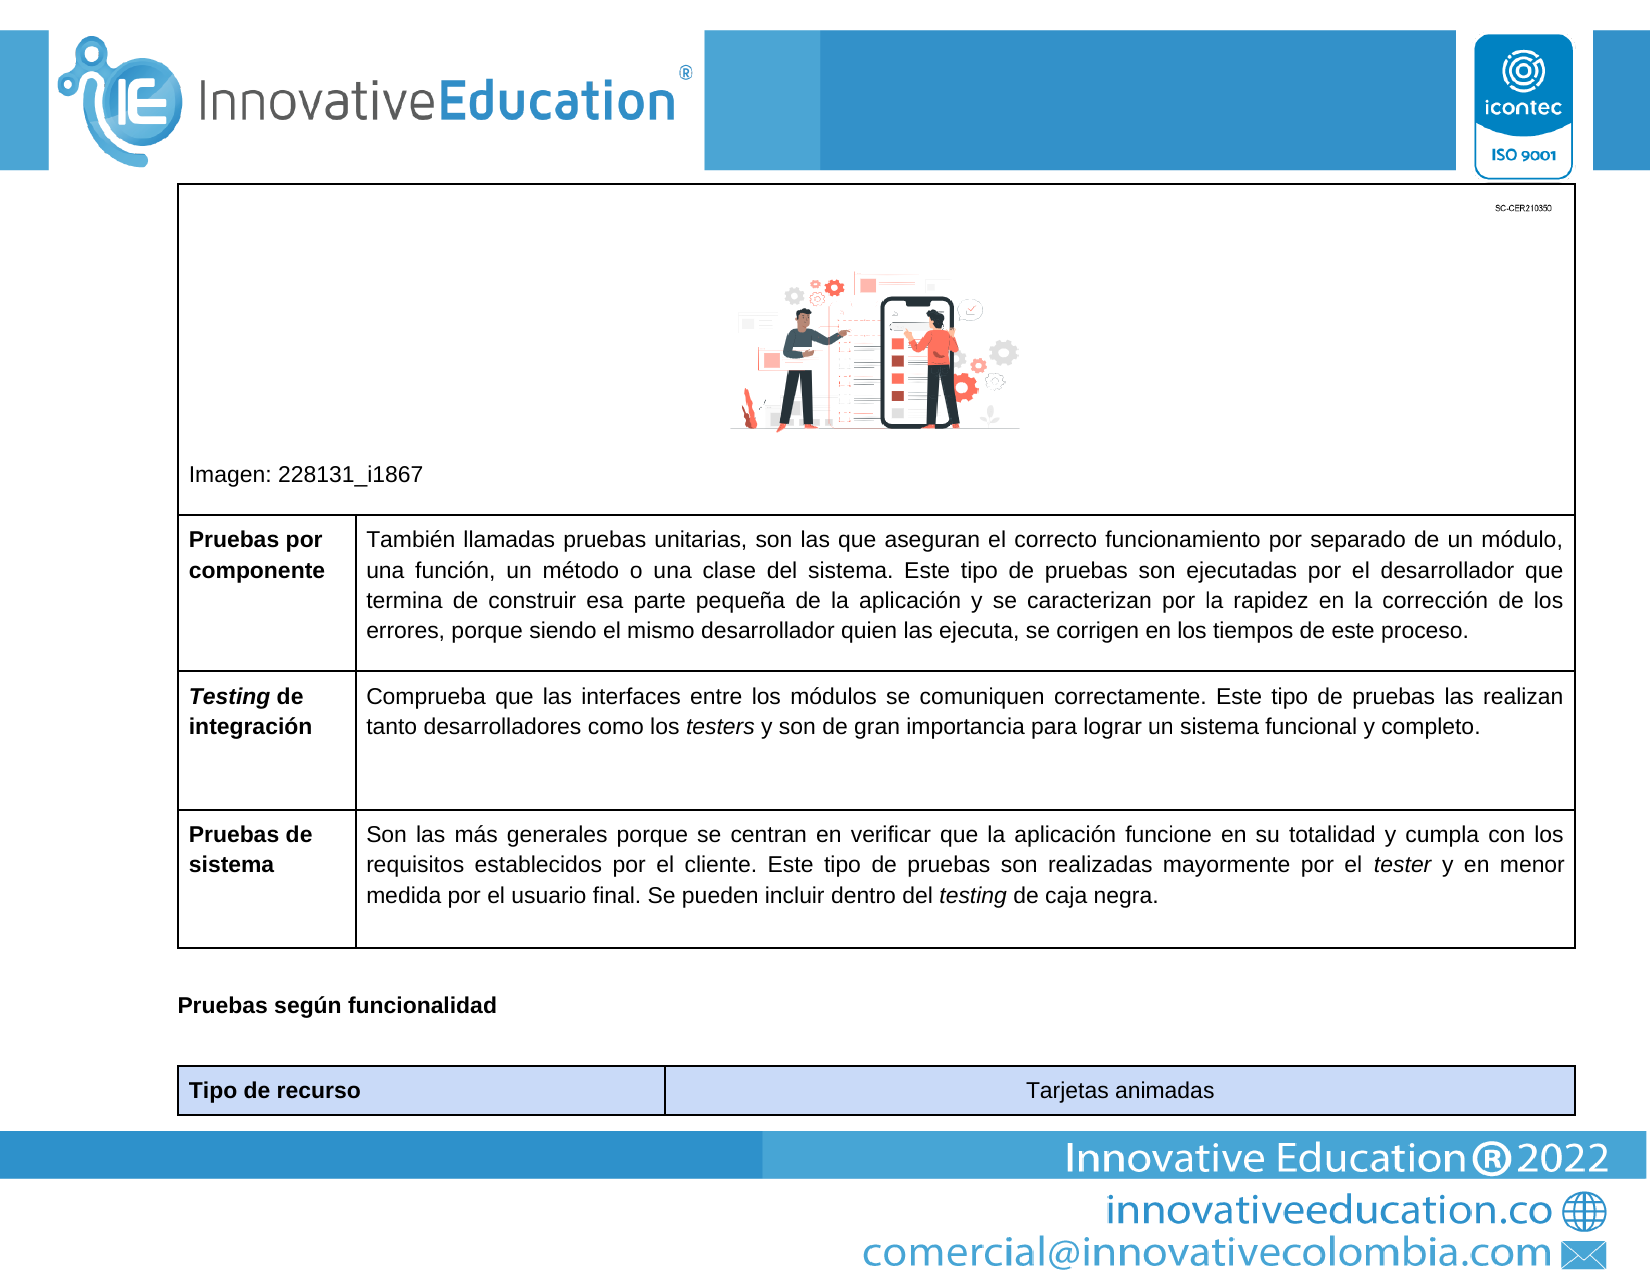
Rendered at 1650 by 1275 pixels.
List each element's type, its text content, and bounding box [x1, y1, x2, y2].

table_cell También llamadas pruebas unitarias, son las que aseguran el correcto funcionamiento por separado de un módulo, una función, un método o una clase del sistema. Este tipo de pruebas son ejecutadas por el desarrollador que termina de construir esa parte pequeña de la aplicación y se caracterizan por la rapidez en la corrección de los errores, porque siendo el mismo desarrollador quien las ejecuta, se corrigen en los tiempos de este proceso. [357, 516, 1574, 670]
picture [0, 17, 1456, 184]
table_cell Pruebas por componente [179, 516, 355, 670]
table_header Tarjetas animadas [666, 1067, 1574, 1114]
table_header Tipo de recurso [179, 1067, 664, 1114]
picture [707, 195, 1046, 440]
table_cell Comprueba que las interfaces entre los módulos se comuniquen correctamente. Este tipo de pruebas las realizan tanto desarrolladores como los testers y son de gran importancia para lograr un sistema funcional y completo. [357, 672, 1574, 809]
table_cell Son las más generales porque se centran en verificar que la aplicación funcione en su totalidad y cumpla con los requisitos establecidos por el cliente. Este tipo de pruebas son realizadas mayormente por el tester y en menor medida por el usuario final. Se pueden incluir dentro del testing de caja negra. [357, 811, 1574, 947]
subtitle Pruebas según funcionalidad [177, 992, 1473, 1018]
picture [0, 1129, 1647, 1275]
table_cell Pruebas de sistema [179, 811, 355, 947]
picture [1593, 17, 1650, 184]
picture [1471, 32, 1576, 183]
table_cell Imagen: 228131_i1867 [179, 185, 1574, 514]
table_cell Testing de integración [179, 672, 355, 809]
